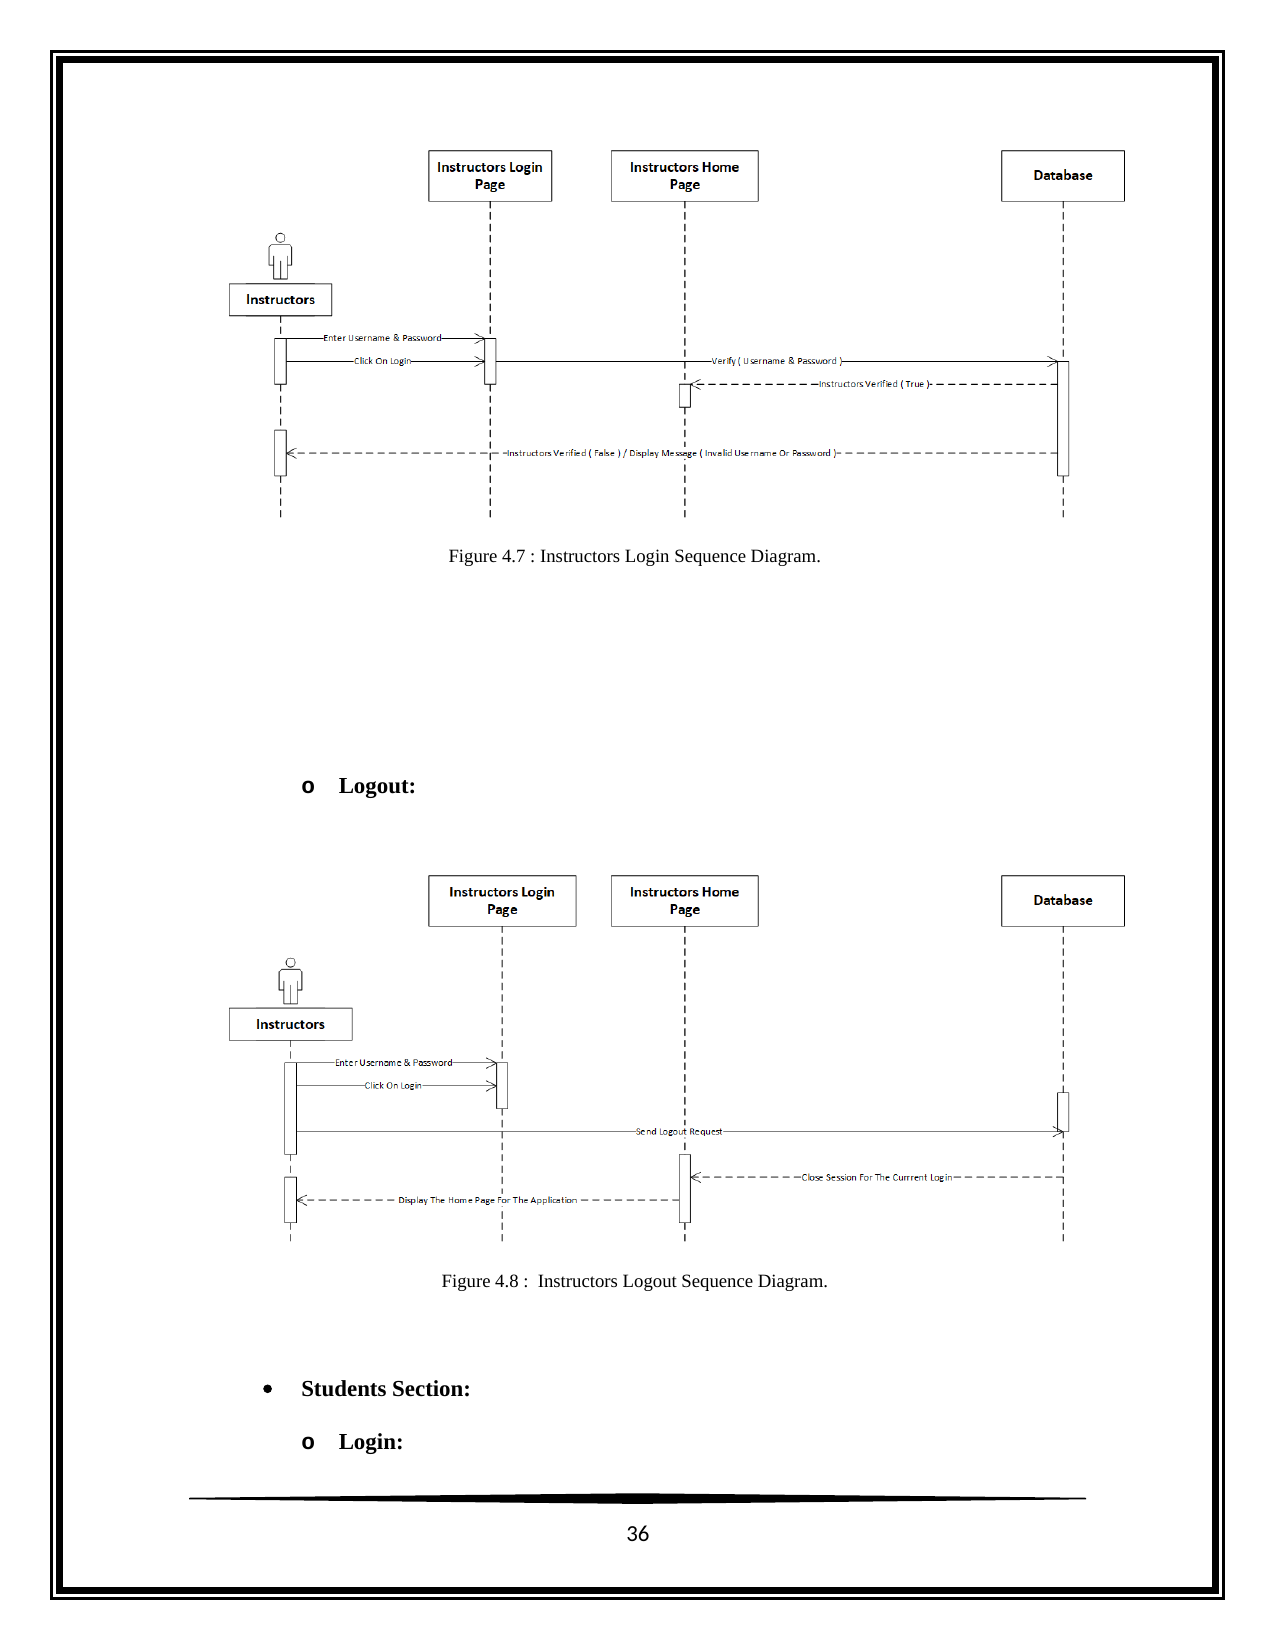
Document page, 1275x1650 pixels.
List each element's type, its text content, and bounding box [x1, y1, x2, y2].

picture [226, 874, 1127, 1242]
list Logout: [301, 772, 1081, 801]
list Figure 4.8 : Instructors Logout Sequence Diagram. [188, 1270, 1081, 1347]
list Login: [301, 1428, 1081, 1456]
list Figure 4.7 : Instructors Login Sequence Diagram. [188, 545, 1081, 567]
picture [226, 150, 1127, 518]
list Students Section: [263, 1375, 1081, 1402]
